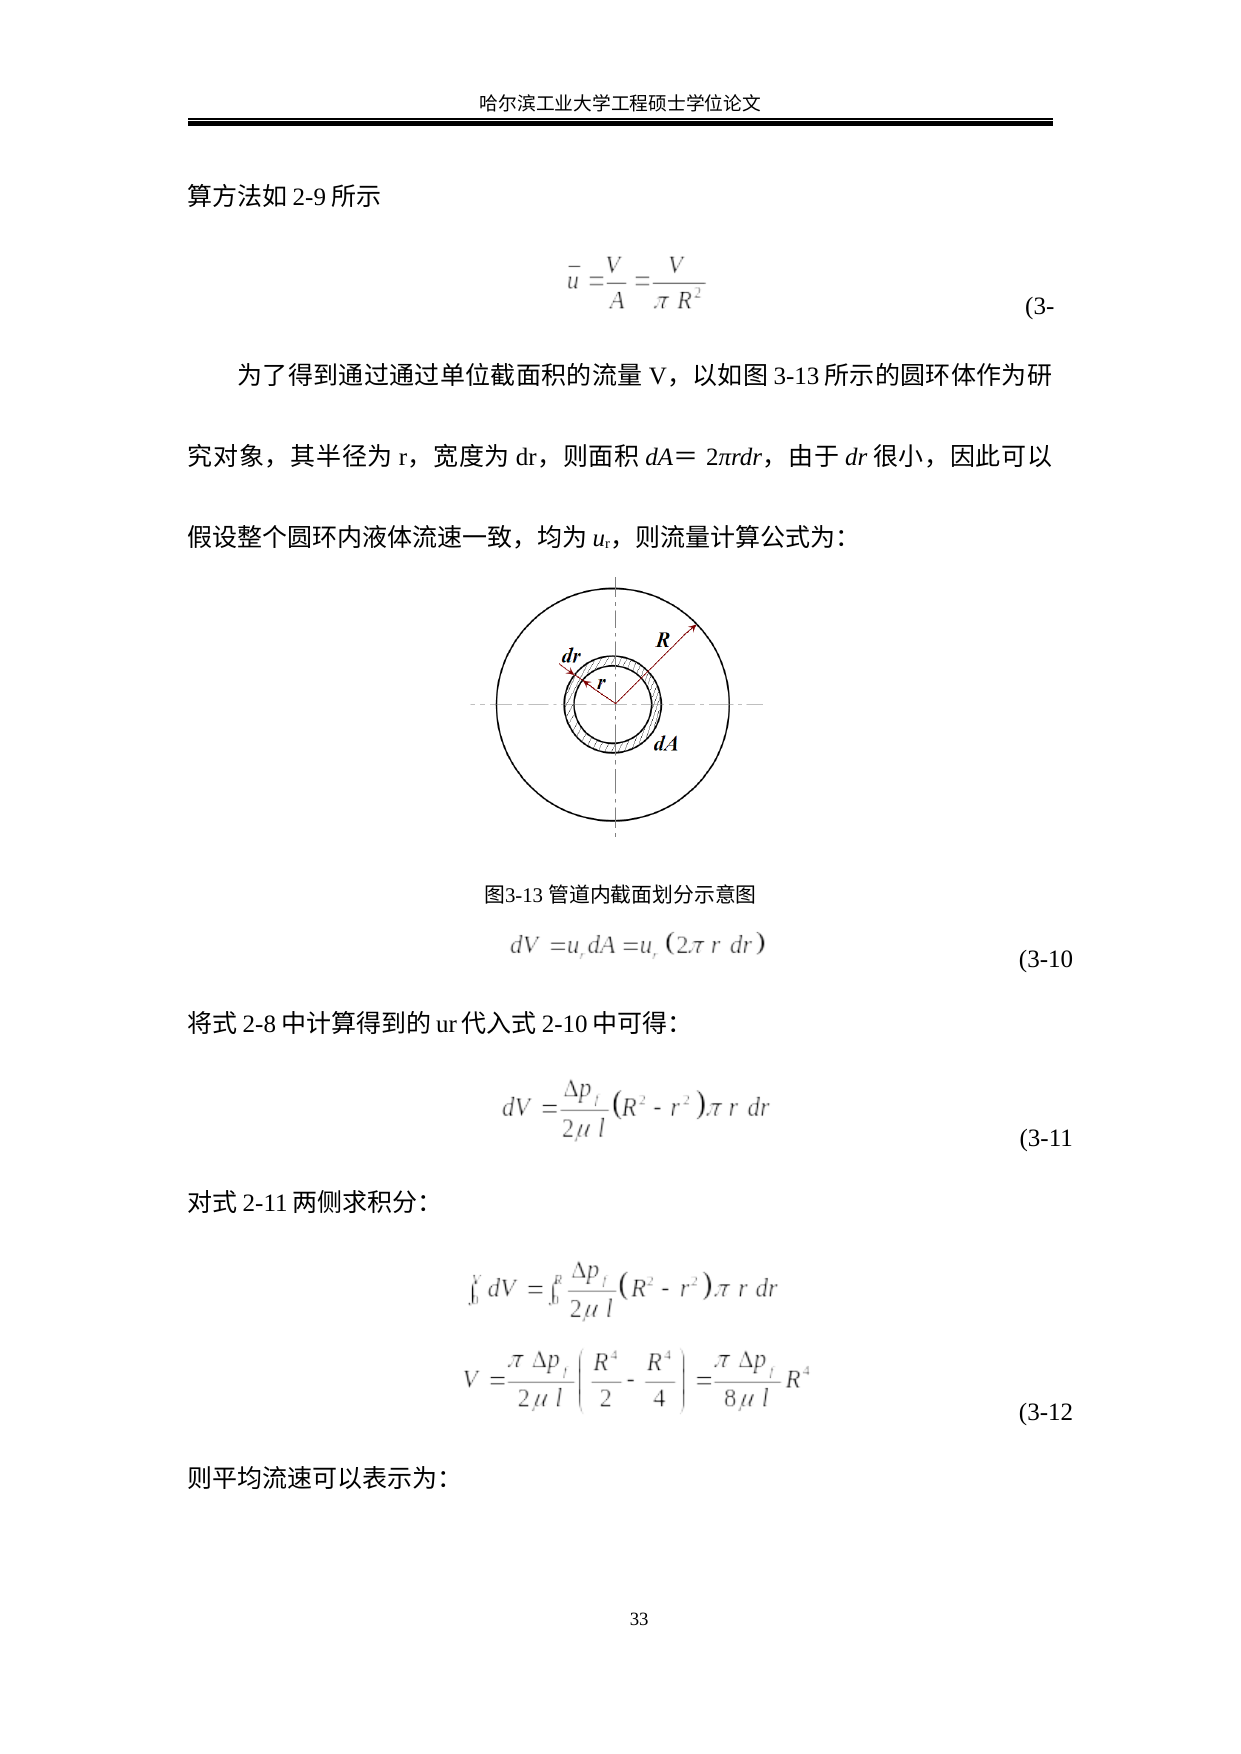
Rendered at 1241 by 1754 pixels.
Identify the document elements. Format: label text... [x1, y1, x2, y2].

text (3-11) [187, 1063, 1053, 1161]
text 对式2-11两侧求积分： [187, 1168, 1053, 1233]
text 则平均流速可以表示为： [187, 1444, 1053, 1509]
text (3-12) [187, 1242, 1053, 1437]
text (3-10) [187, 917, 1053, 982]
text 将式2-8中计算得到的ur代入式2-10中可得： [187, 989, 1053, 1054]
picture [467, 577, 773, 841]
text (3-9) [187, 236, 1053, 333]
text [187, 162, 1053, 227]
